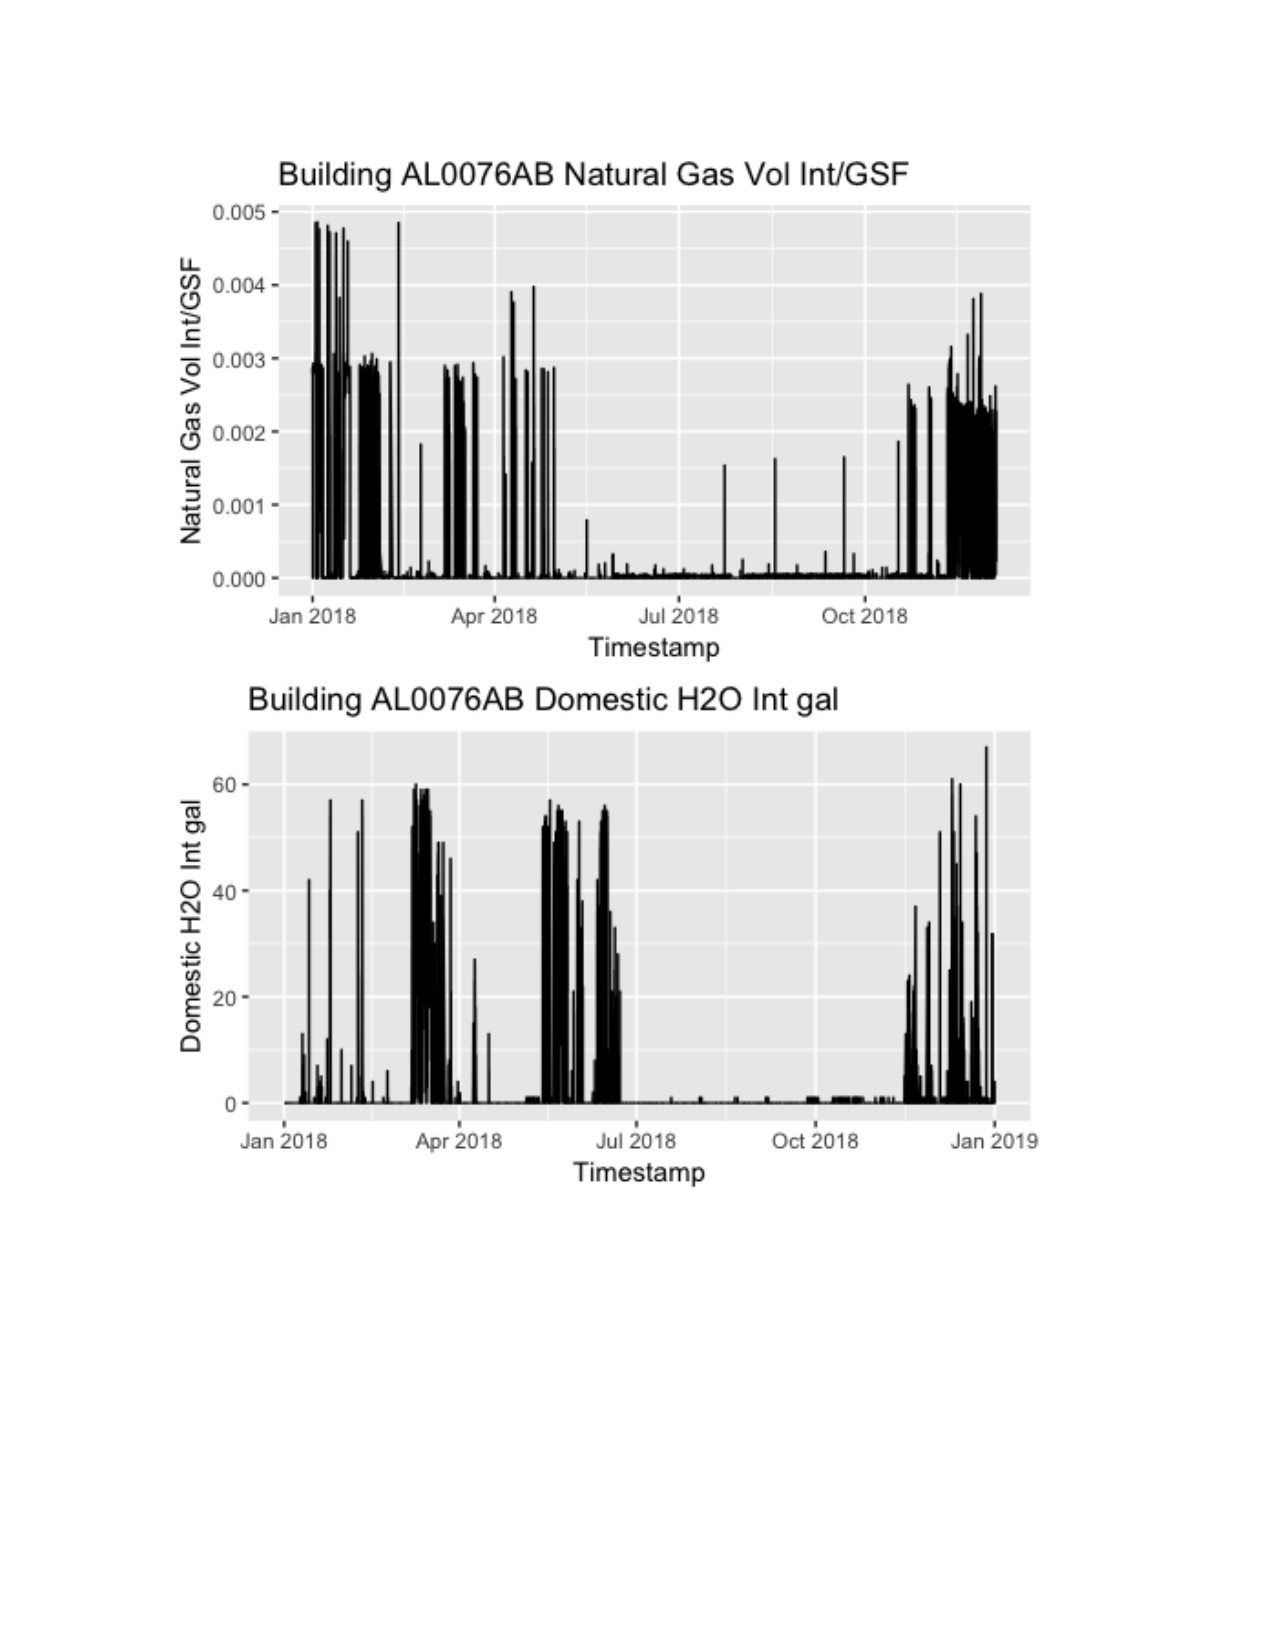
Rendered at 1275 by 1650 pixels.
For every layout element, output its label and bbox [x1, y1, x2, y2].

picture [168, 150, 1044, 1200]
